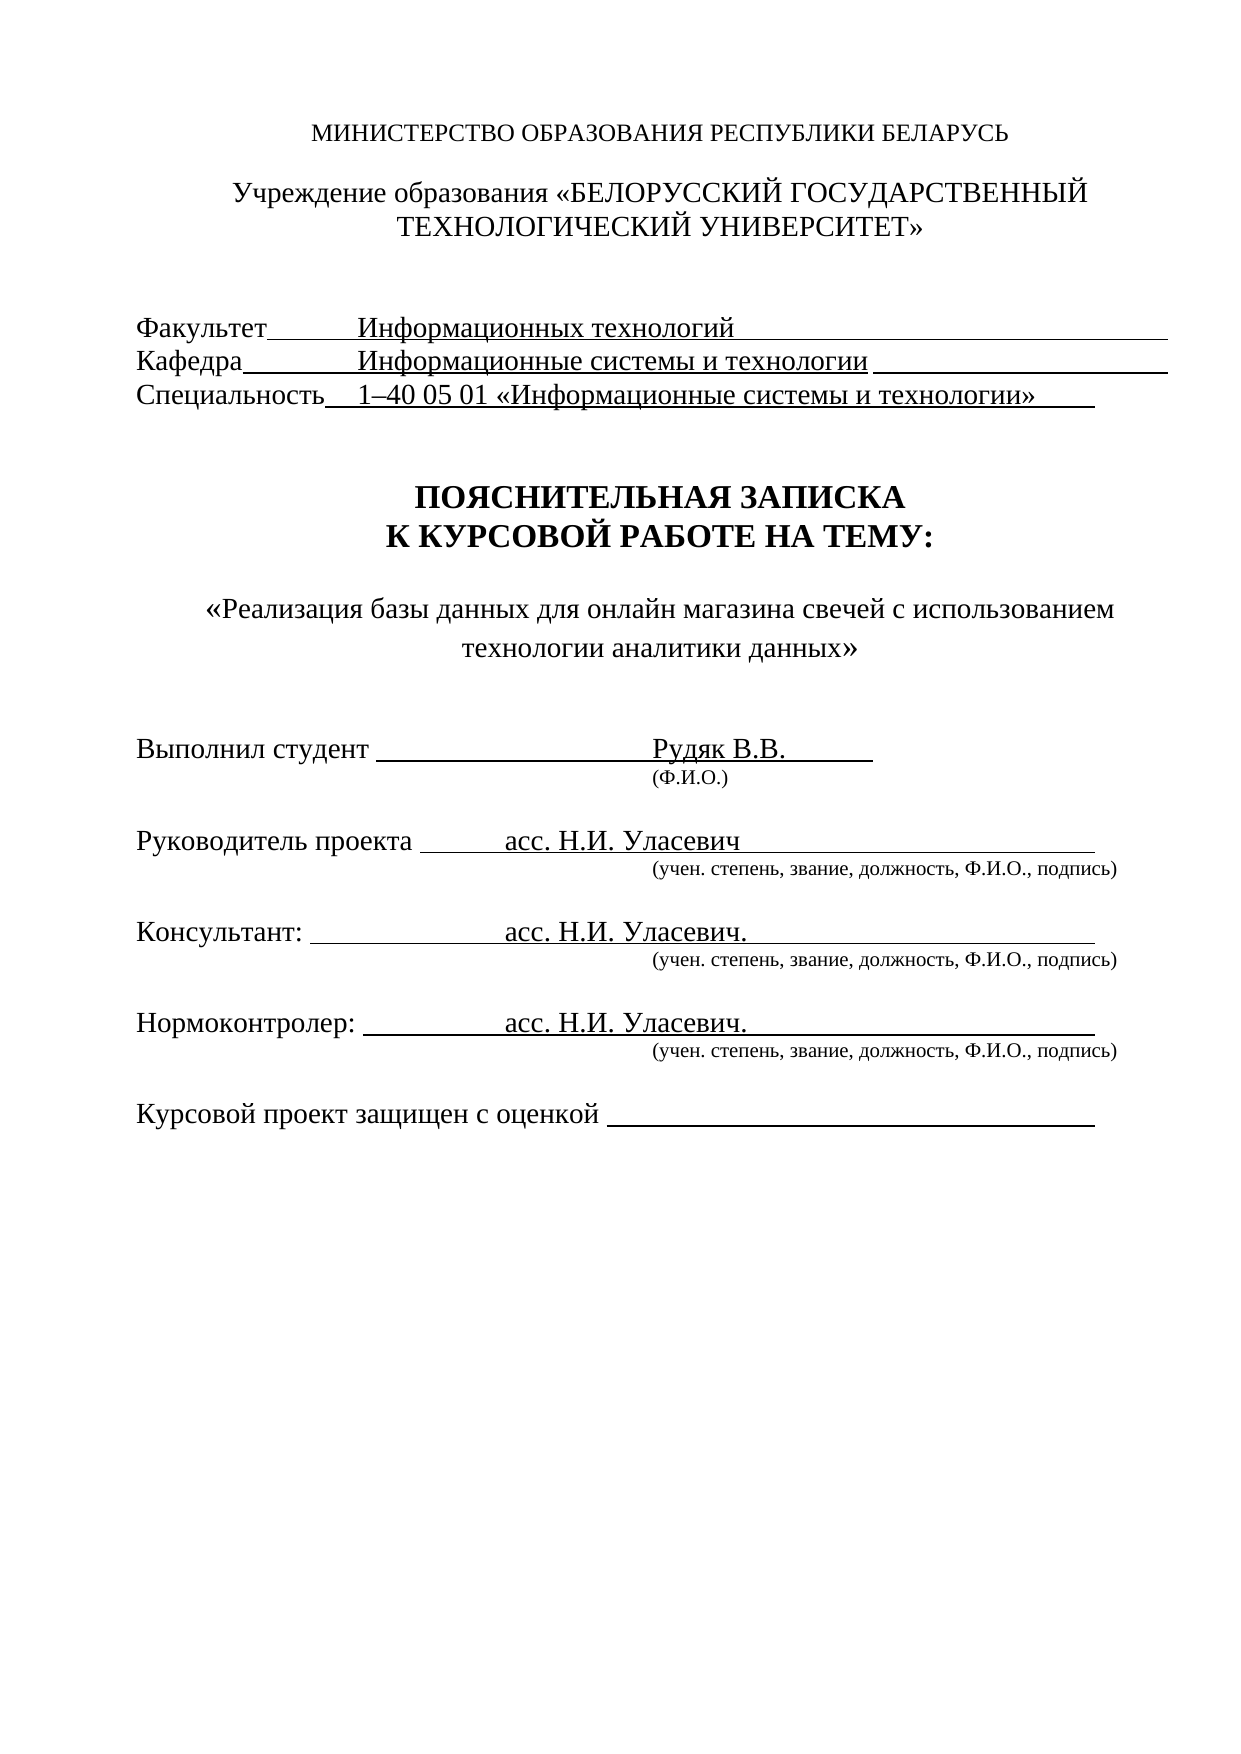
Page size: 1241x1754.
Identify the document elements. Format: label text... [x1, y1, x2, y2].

text (учен. степень, звание, должность, Ф.И.О., подпись) [136, 947, 1181, 971]
text Учреждение образования «БЕЛОРУССКИЙ ГОСУДАРСТВЕННЫЙ [136, 176, 1184, 209]
text (учен. степень, звание, должность, Ф.И.О., подпись) [136, 856, 1181, 880]
text Факультет Информационных технологий [136, 310, 1240, 343]
text К КУРСОВОЙ РАБОТЕ НА ТЕМУ: [136, 516, 1184, 554]
text ПОЯСНИТЕЛЬНАЯ ЗАПИСКА [136, 477, 1184, 516]
text Выполнил студент Рудяк В.В. [136, 731, 1181, 765]
text (учен. степень, звание, должность, Ф.И.О., подпись) [136, 1038, 1181, 1062]
text (Ф.И.О.) [136, 765, 1181, 789]
text Консультант: асс. Н.И. Уласевич. [136, 914, 1181, 947]
text Курсовой проект защищен с оценкой [136, 1096, 1181, 1129]
text ТЕХНОЛОГИЧЕСКИЙ УНИВЕРСИТЕТ» [136, 209, 1184, 243]
text «Реализация базы данных для онлайн магазина свечей с использованием технологии аналитики данных» [136, 588, 1184, 664]
text МИНИСТЕРСТВО ОБРАЗОВАНИЯ РЕСПУБЛИКИ БЕЛАРУСЬ [136, 118, 1184, 147]
text Кафедра Информационные системы и технологии [136, 343, 1181, 377]
text Нормоконтролер: асс. Н.И. Уласевич. [136, 1005, 1181, 1038]
text Руководитель проекта асс. Н.И. Уласевич [136, 823, 1181, 856]
text Специальность 1–40 05 01 «Информационные системы и технологии» [136, 377, 1169, 410]
